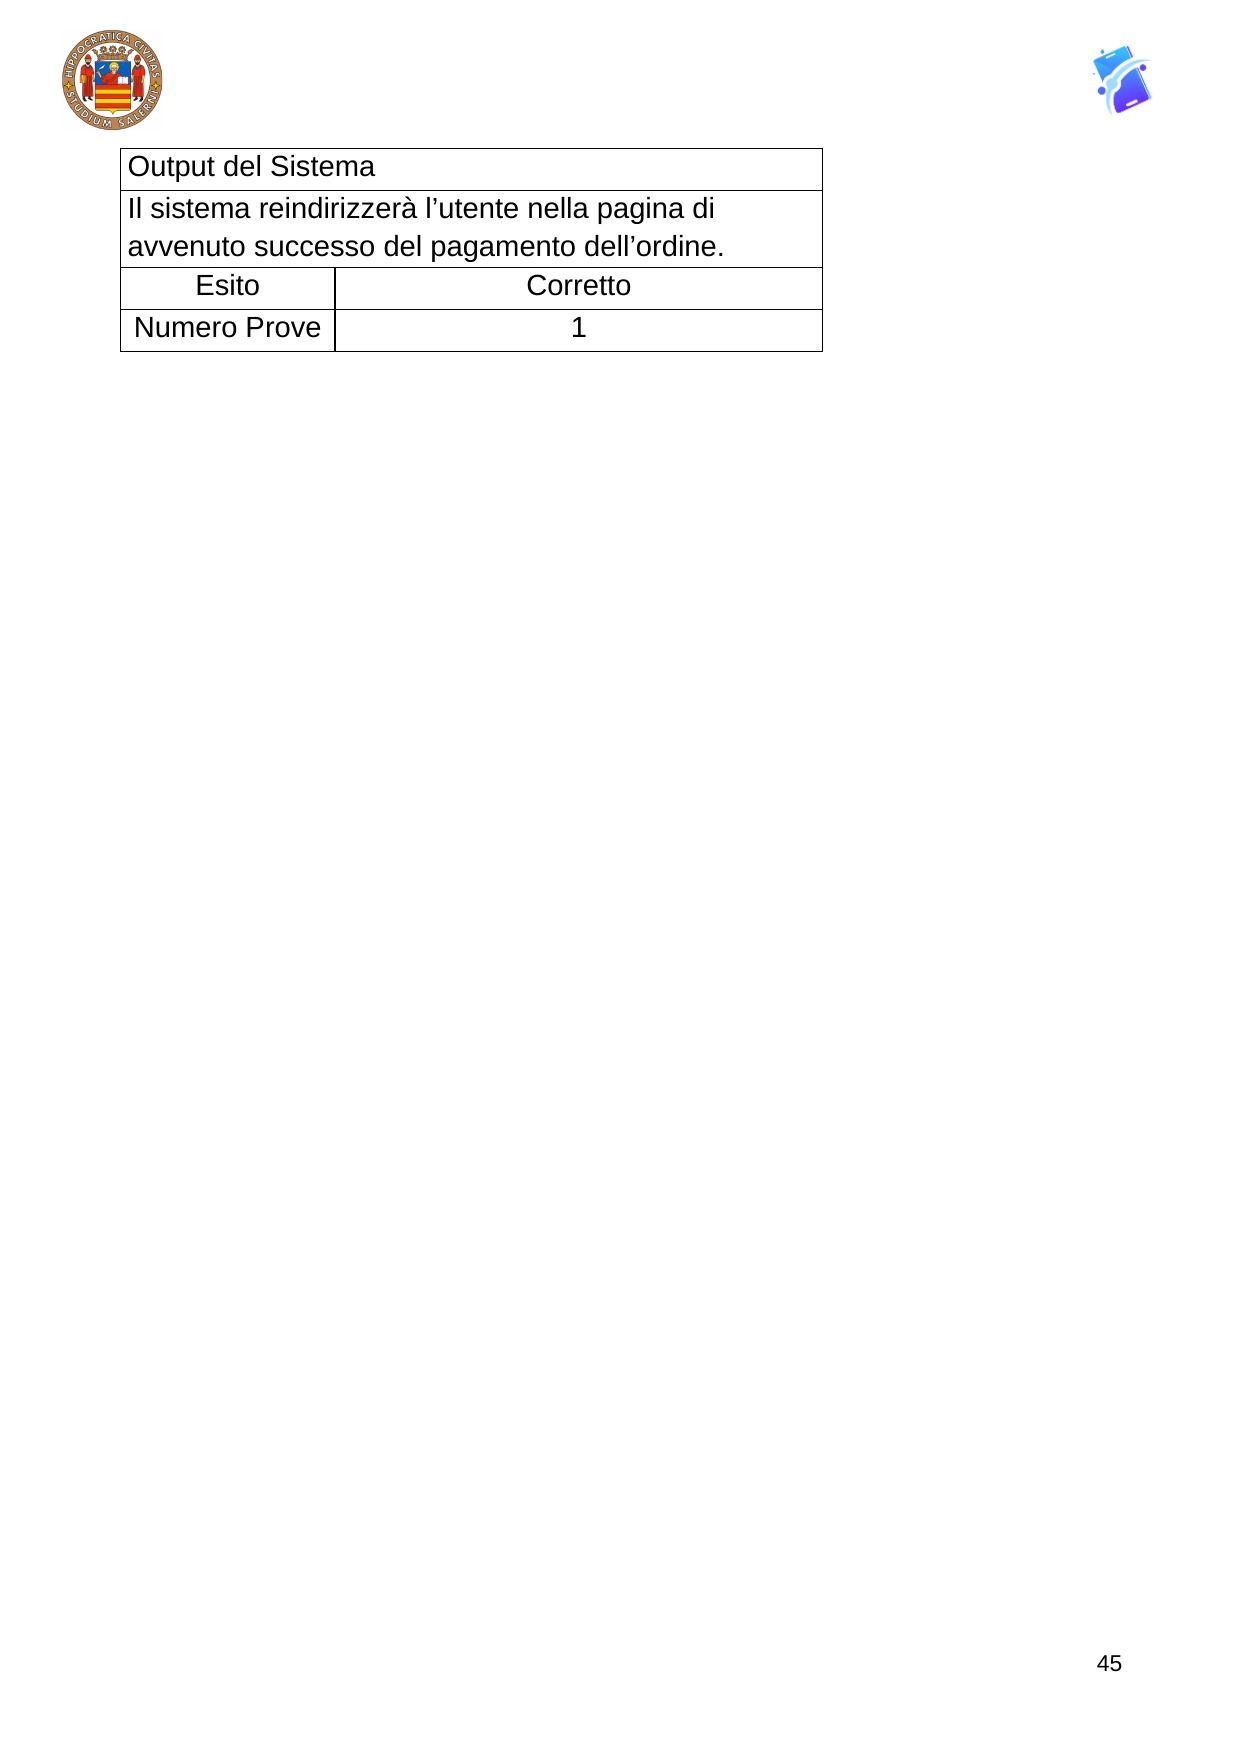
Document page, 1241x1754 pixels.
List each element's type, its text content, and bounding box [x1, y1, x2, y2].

table_cell 1 [336, 310, 822, 351]
picture [1066, 25, 1178, 147]
picture [61, 29, 163, 131]
table_cell Corretto [336, 268, 822, 308]
table_cell Output del Sistema [121, 149, 822, 189]
table_cell Esito [121, 268, 334, 308]
table_cell Il sistema reindirizzerà l’utente nella pagina di avvenuto successo del pagamento dell’ordine. [121, 191, 822, 267]
table_cell Numero Prove [121, 310, 334, 351]
